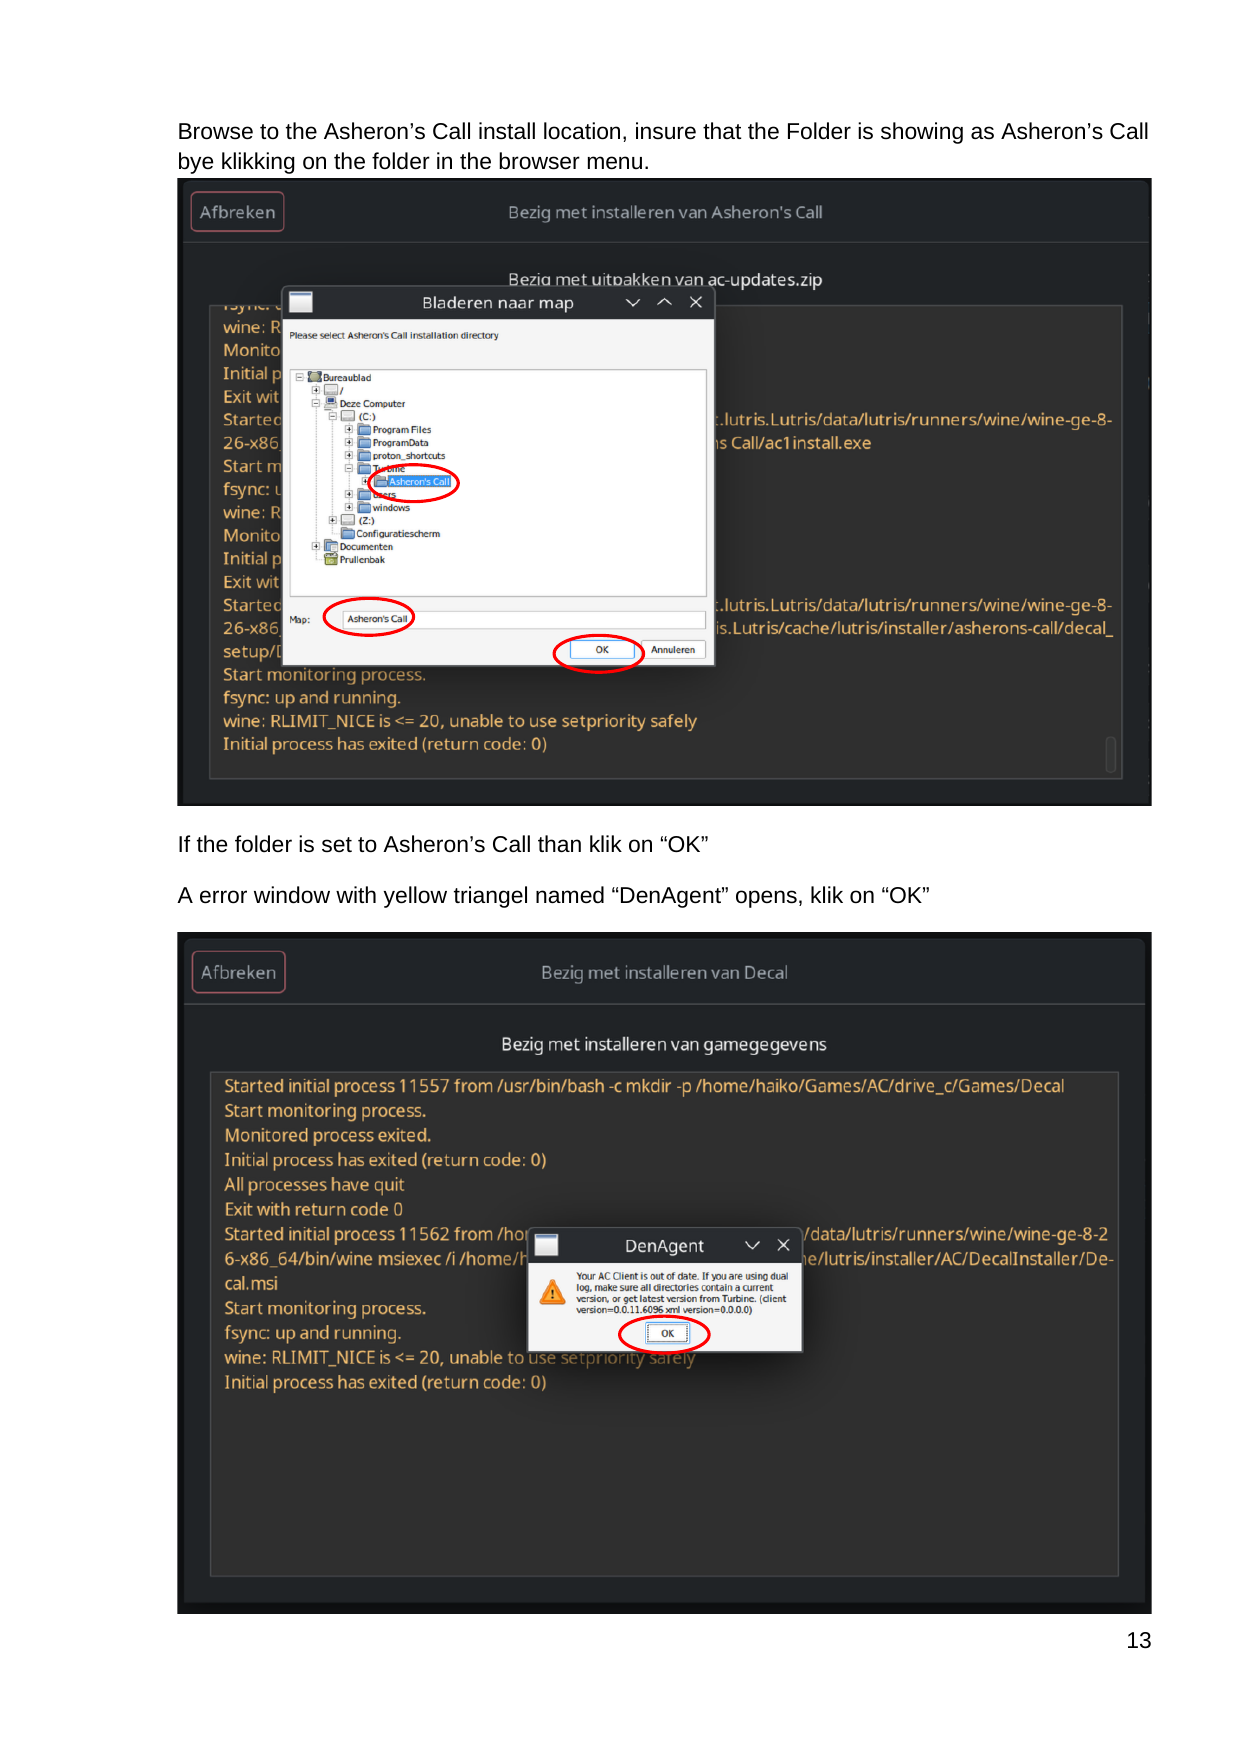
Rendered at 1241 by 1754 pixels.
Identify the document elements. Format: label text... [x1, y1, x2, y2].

text If the folder is set to Asheron’s Call than klik on “OK” [177, 831, 1152, 857]
text A error window with yellow triangel named “DenAgent” opens, klik on “OK” [177, 882, 1152, 908]
text Browse to the Asheron’s Call install location, insure that the Folder is showing as Asheron’s Call bye klikking on the folder in the browser menu. [177, 118, 1152, 178]
picture [177, 178, 1152, 806]
picture [177, 932, 1152, 1614]
